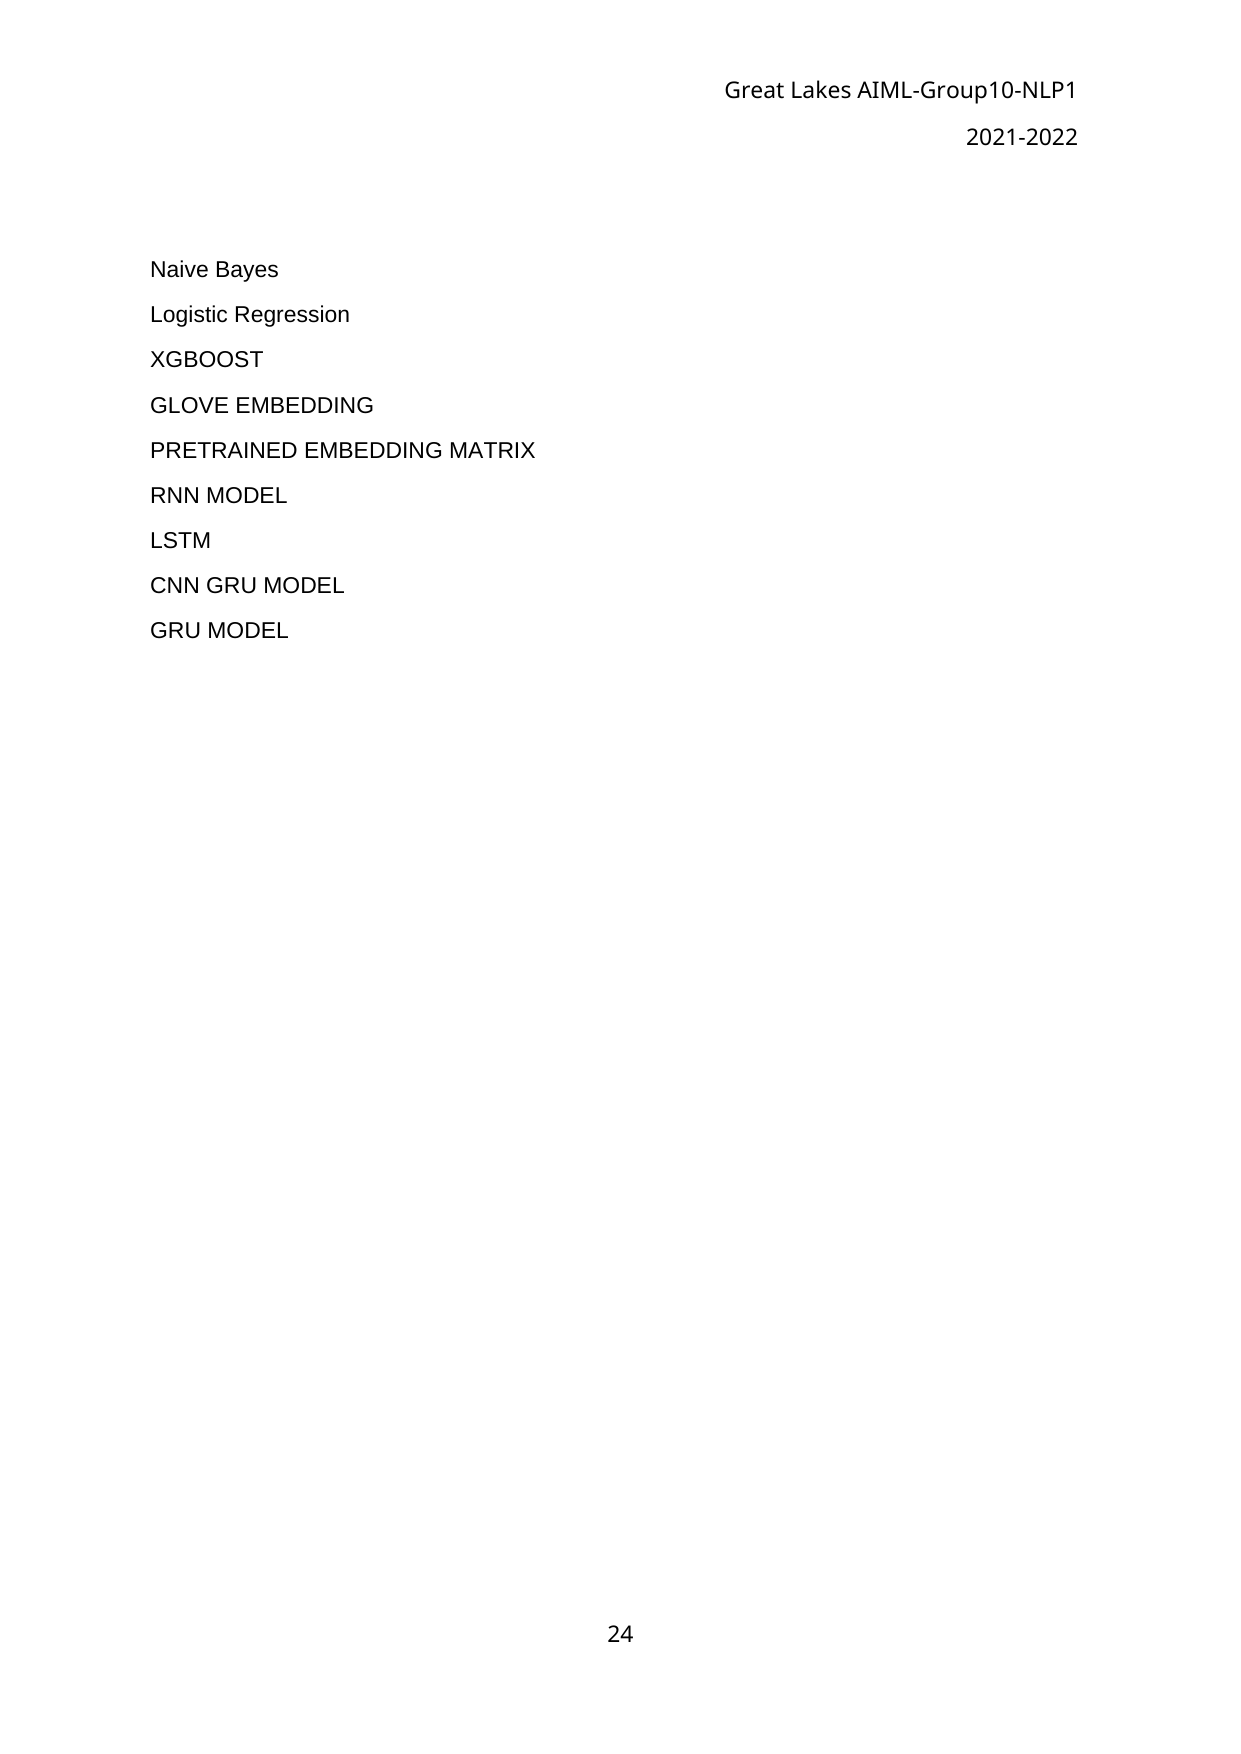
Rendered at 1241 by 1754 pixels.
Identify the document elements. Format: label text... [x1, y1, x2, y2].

text RNN MODEL [150, 482, 1090, 508]
text Naive Bayes [150, 256, 1090, 283]
text GRU MODEL [150, 617, 1090, 643]
text CNN GRU MODEL [150, 572, 1090, 598]
text LSTM [150, 527, 1090, 553]
text XGBOOST [150, 346, 1090, 373]
text Logistic Regression [150, 301, 1090, 328]
text PRETRAINED EMBEDDING MATRIX [150, 437, 1090, 463]
text GLOVE EMBEDDING [150, 392, 1090, 418]
